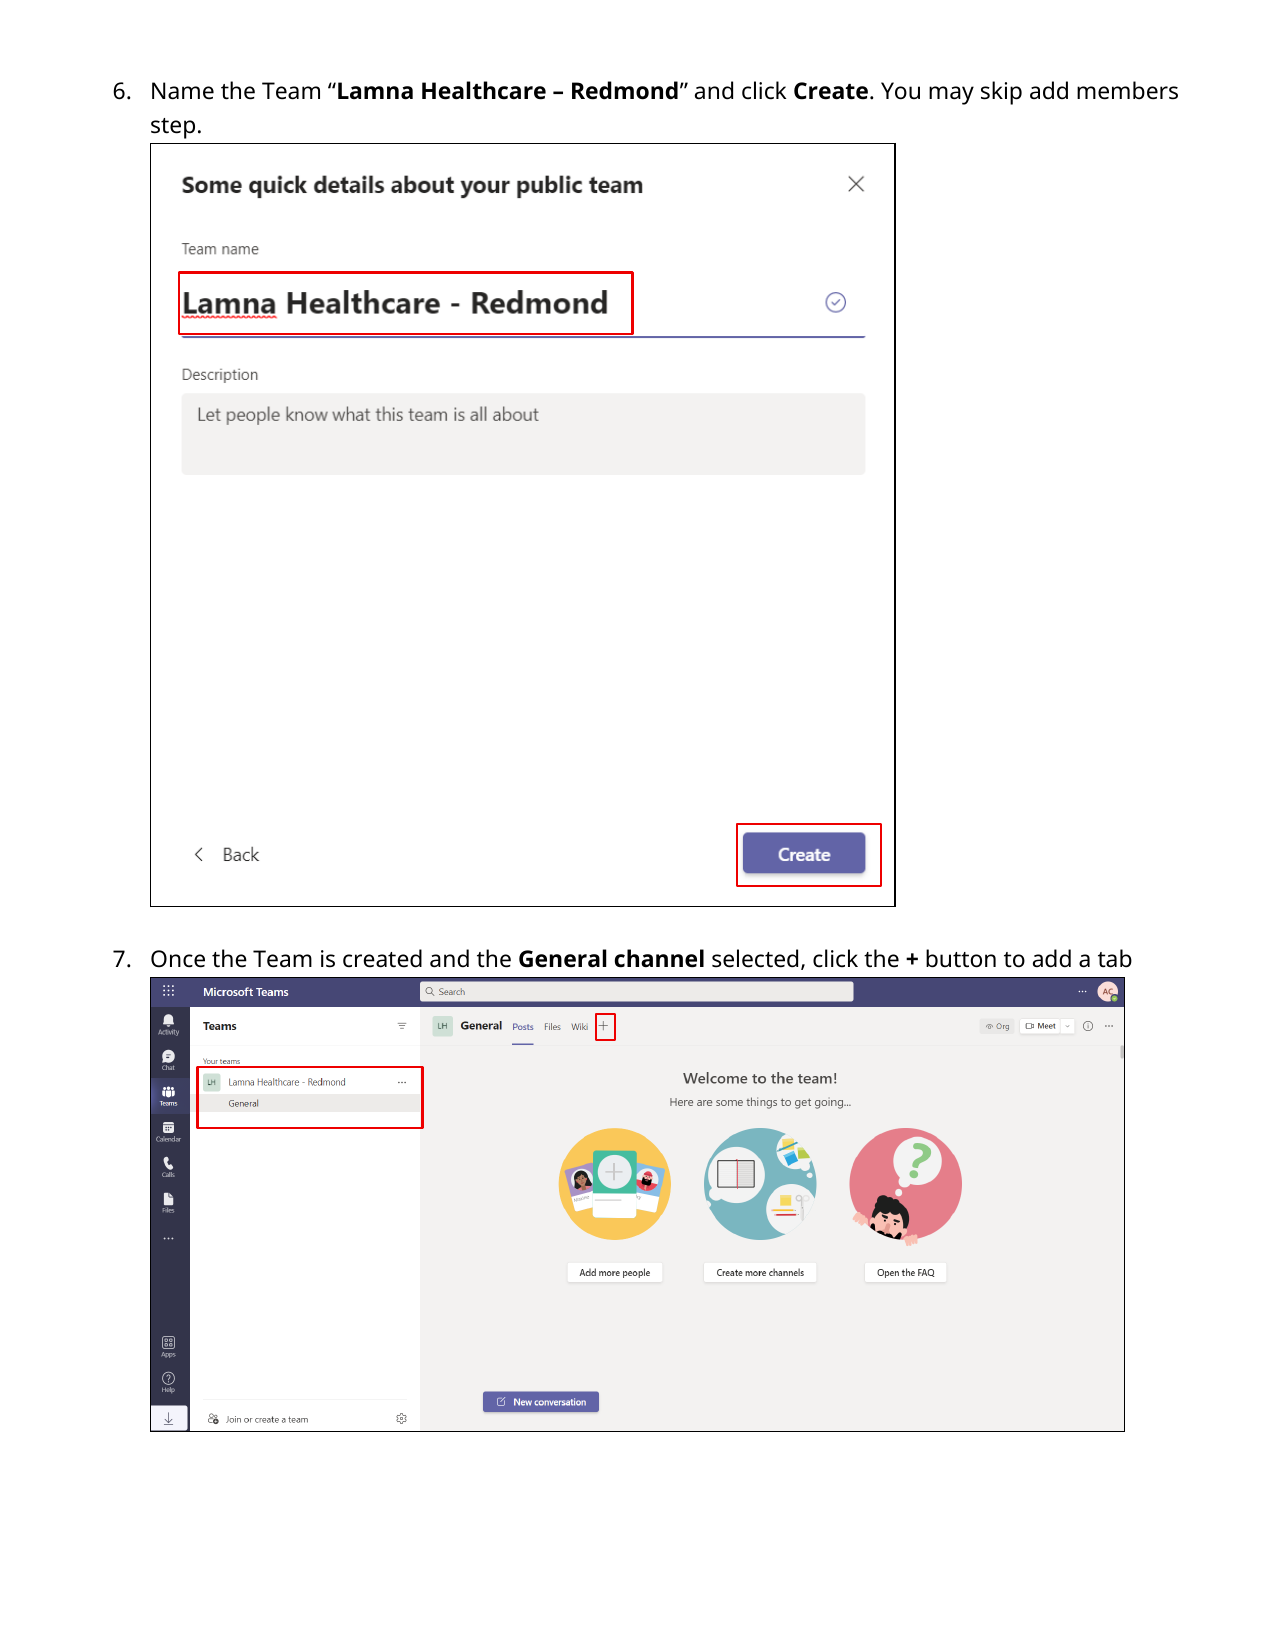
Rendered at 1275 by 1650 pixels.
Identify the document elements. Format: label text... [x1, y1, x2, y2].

list Once the Team is created and the General channel selected, click the + button to add a tab [112, 943, 1200, 975]
picture [151, 144, 894, 906]
list Name the Team “Lamna Healthcare – Redmond” and click Create. You may skip add members step. [112, 75, 1200, 140]
picture [151, 978, 1124, 1431]
